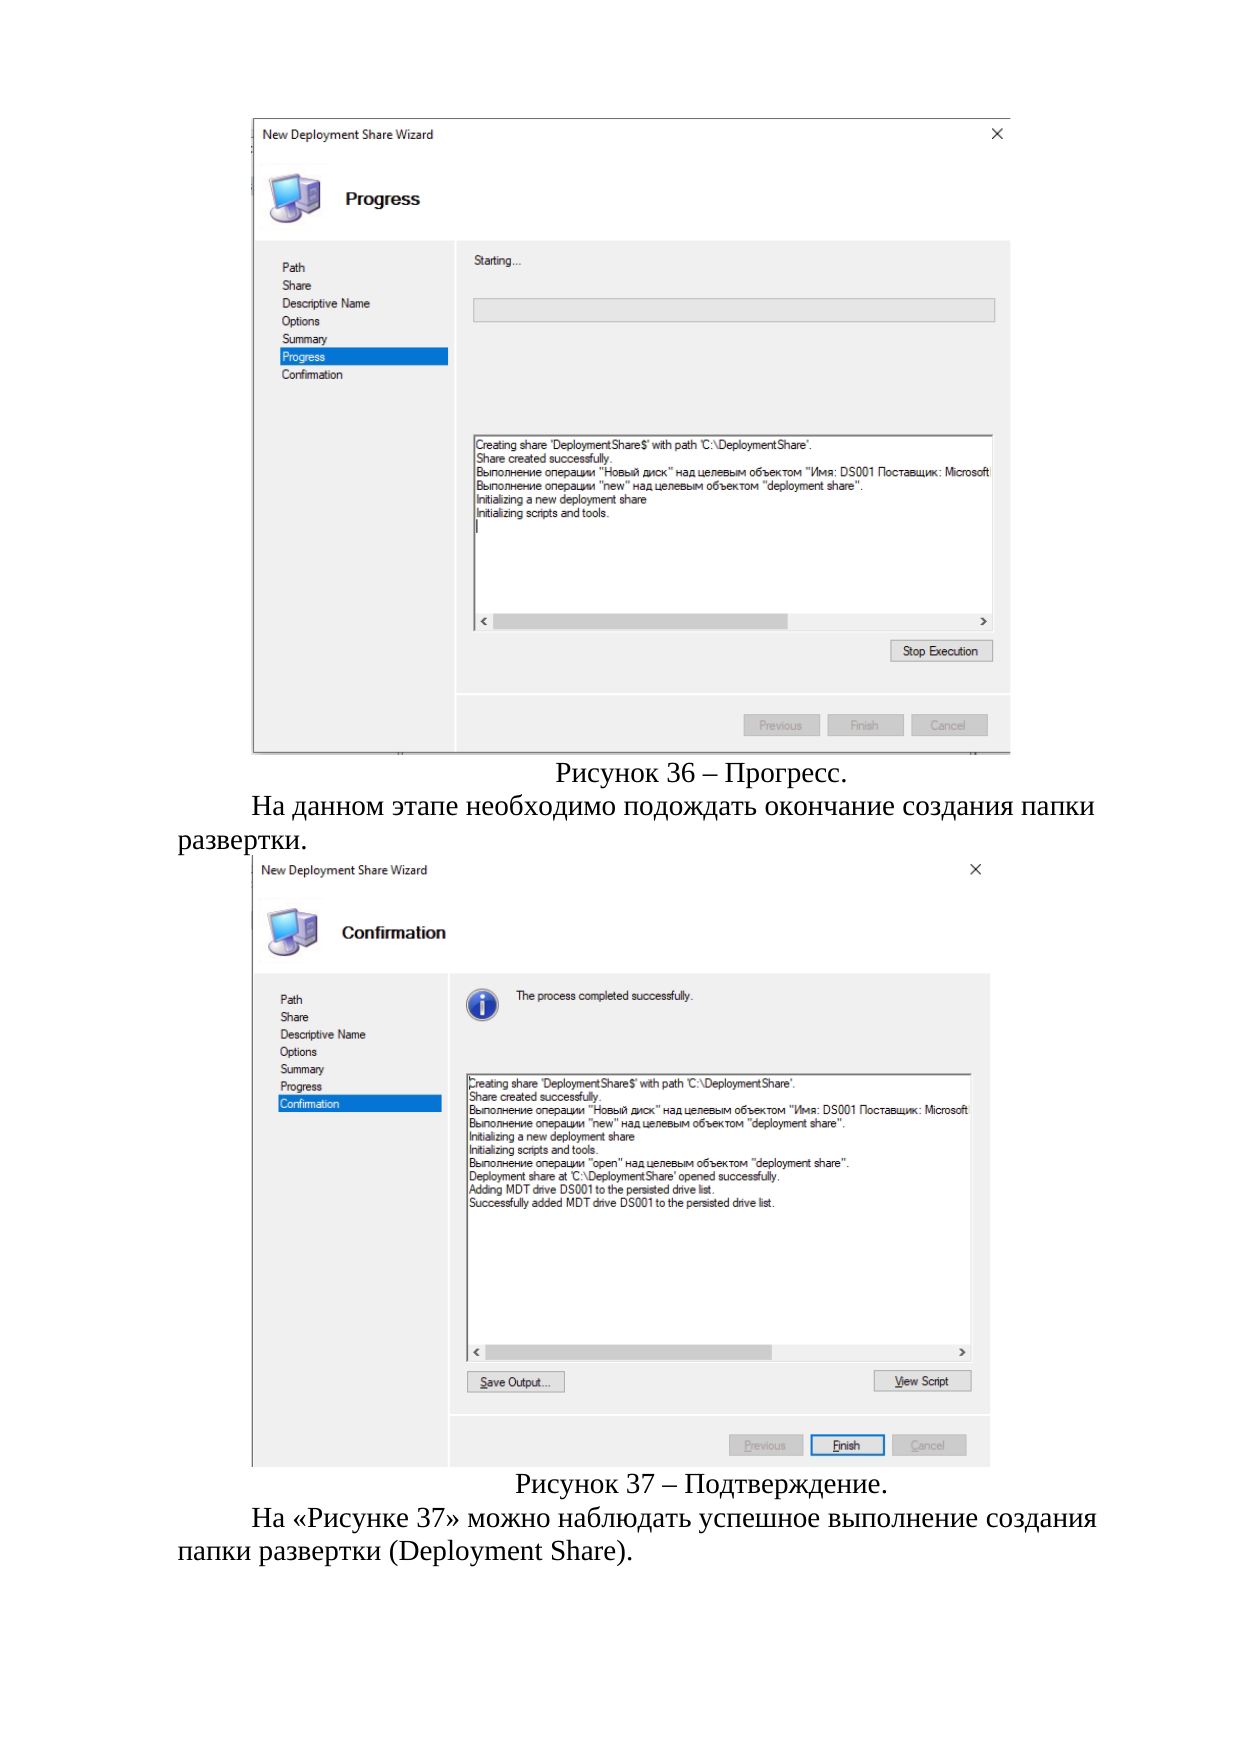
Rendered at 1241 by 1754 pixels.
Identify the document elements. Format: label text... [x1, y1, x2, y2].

text Рисунок 36 – Прогресс. [177, 755, 1152, 788]
text На «Рисунке 37» можно наблюдать успешное выполнение создания папки развертки (Deployment Share). [177, 1500, 1152, 1567]
text Рисунок 37 – Подтверждение. [177, 1466, 1152, 1500]
picture [251, 118, 1011, 755]
text На данном этапе необходимо подождать окончание создания папки развертки. [177, 788, 1152, 856]
picture [251, 855, 991, 1467]
